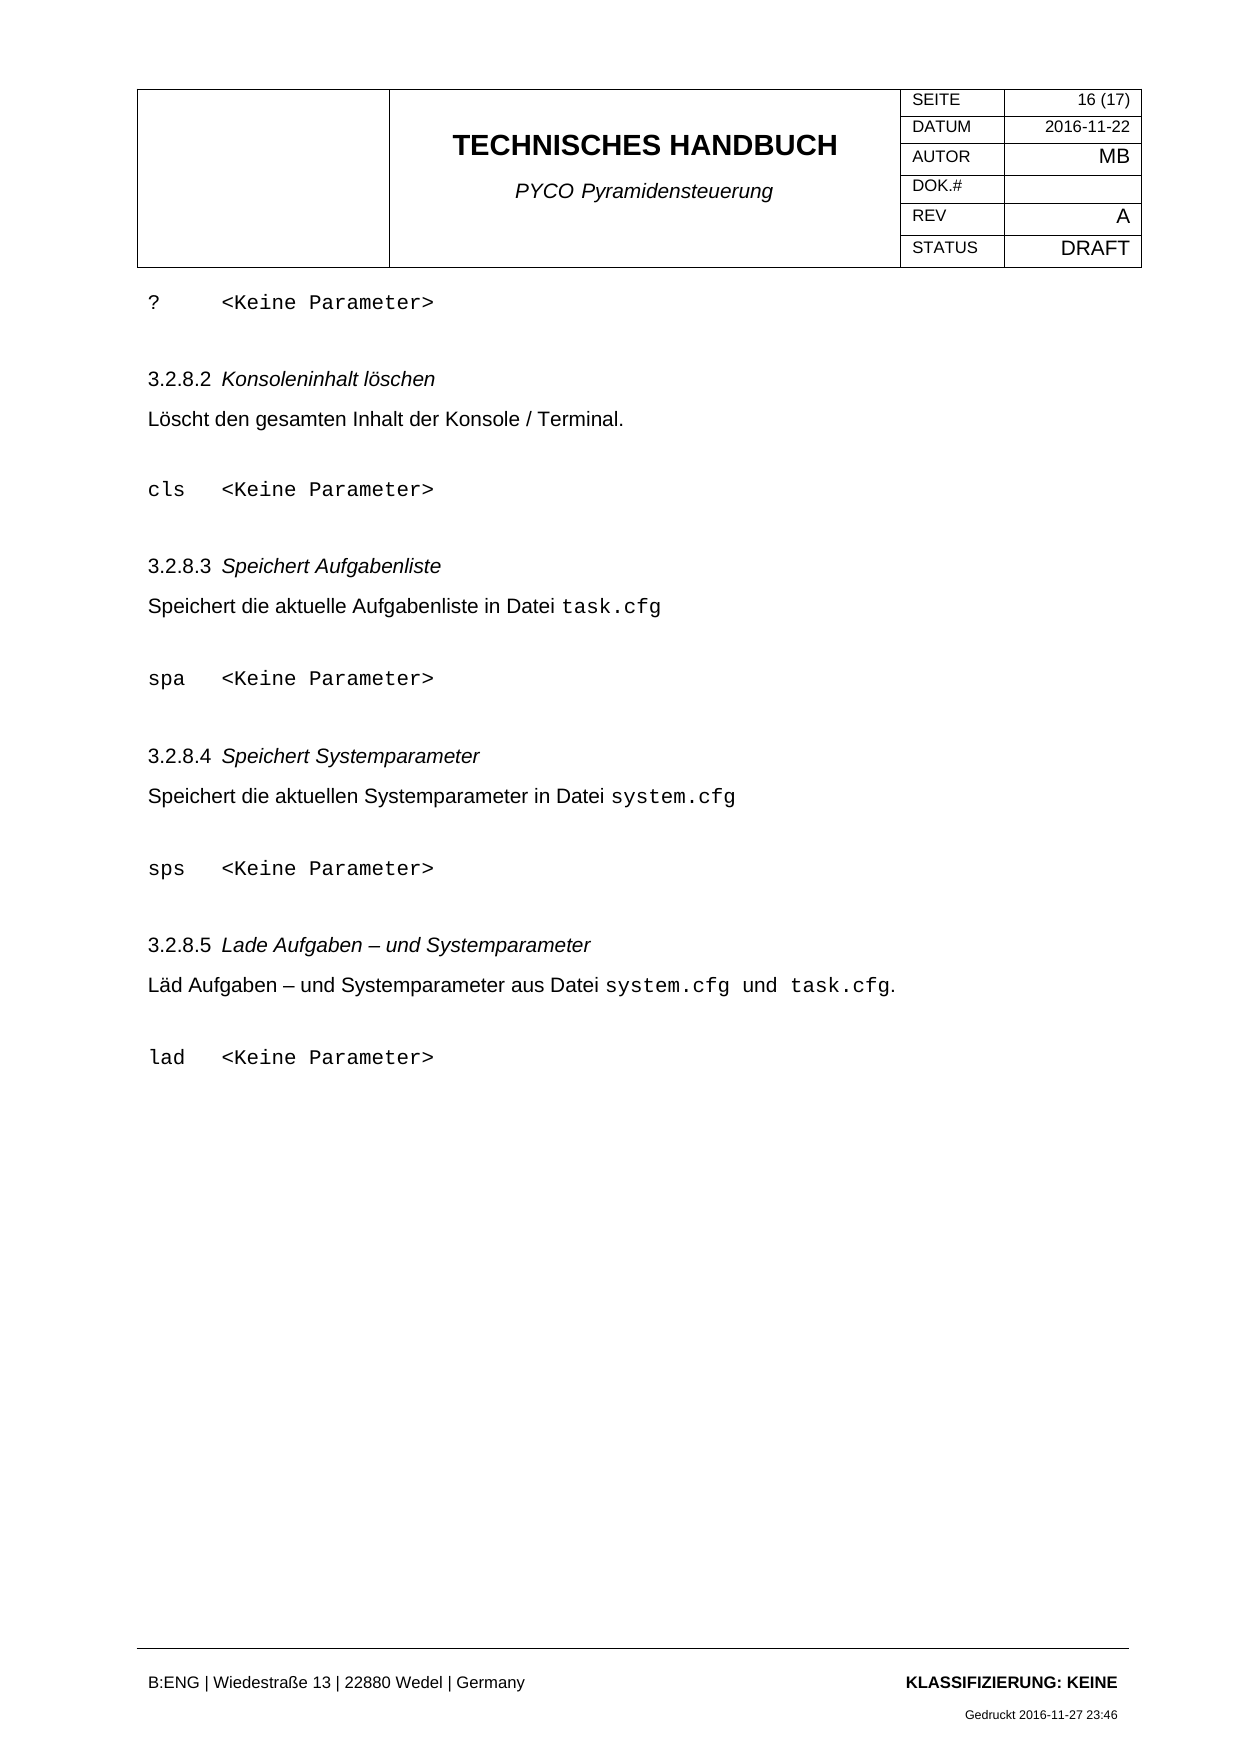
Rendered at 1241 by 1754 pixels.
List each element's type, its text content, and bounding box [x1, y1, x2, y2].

text Löscht den gesamten Inhalt der Konsole / Terminal. [148, 407, 1129, 431]
text sps <Keine Parameter> [148, 858, 1129, 881]
text cls <Keine Parameter> [148, 479, 1129, 502]
text Läd Aufgaben – und Systemparameter aus Datei system.cfg und task.cfg. [148, 973, 1129, 999]
text lad <Keine Parameter> [148, 1047, 1129, 1070]
subtitle Speichert Systemparameter [148, 744, 1129, 768]
text ? <Keine Parameter> [148, 292, 1129, 315]
subtitle Lade Aufgaben – und Systemparameter [148, 933, 1129, 957]
subtitle Speichert Aufgabenliste [148, 554, 1129, 578]
text Speichert die aktuelle Aufgabenliste in Datei task.cfg [148, 594, 1129, 620]
text spa <Keine Parameter> [148, 668, 1129, 692]
text Speichert die aktuellen Systemparameter in Datei system.cfg [148, 784, 1129, 809]
subtitle Konsoleninhalt löschen [148, 367, 1129, 391]
